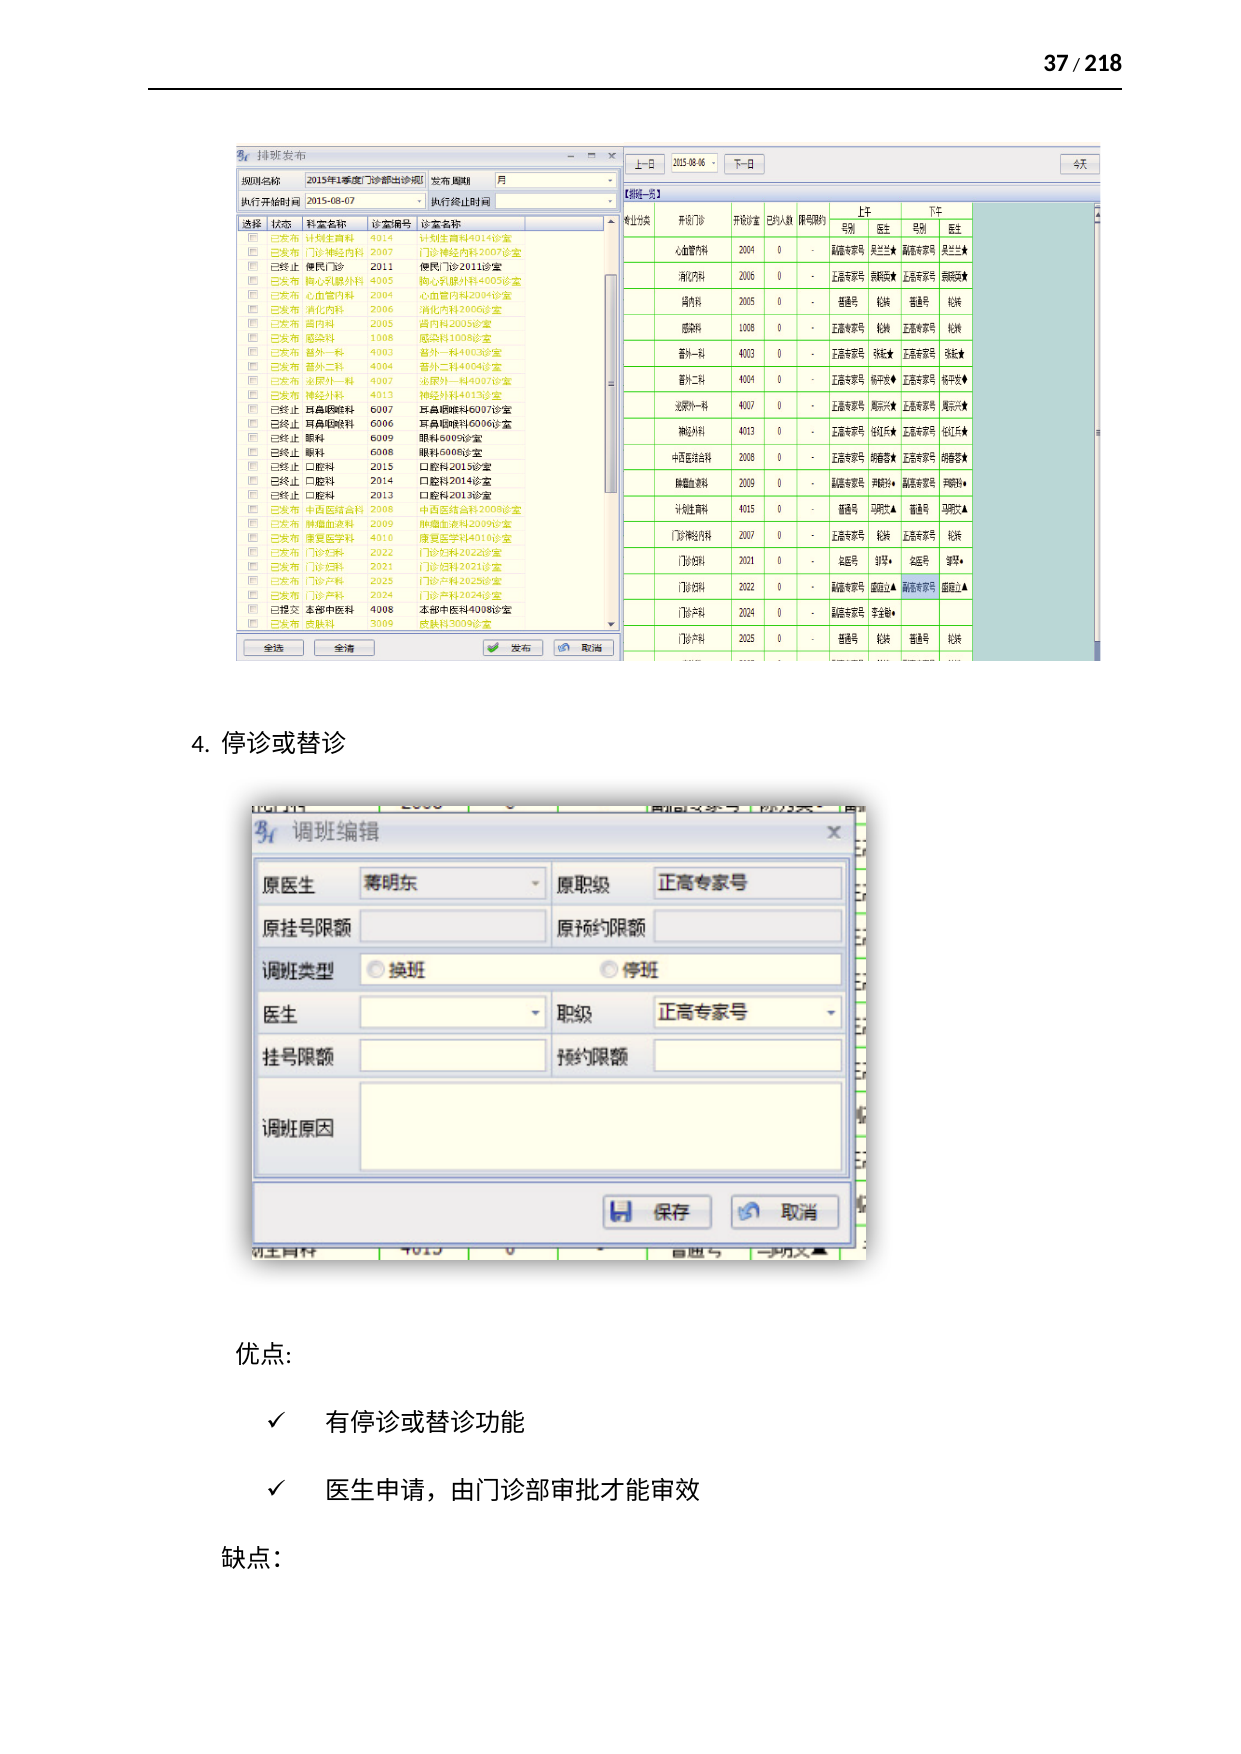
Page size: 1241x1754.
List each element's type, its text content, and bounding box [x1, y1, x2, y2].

list 有停诊或替诊功能 [266, 1386, 1122, 1454]
list 医生申请，由门诊部审批才能审效 [266, 1454, 1122, 1522]
list 缺点： [221, 1522, 1122, 1590]
list 停诊或替诊 [191, 707, 1122, 775]
picture [252, 806, 866, 1260]
picture [236, 142, 1101, 661]
list 优点: [221, 1318, 1122, 1386]
